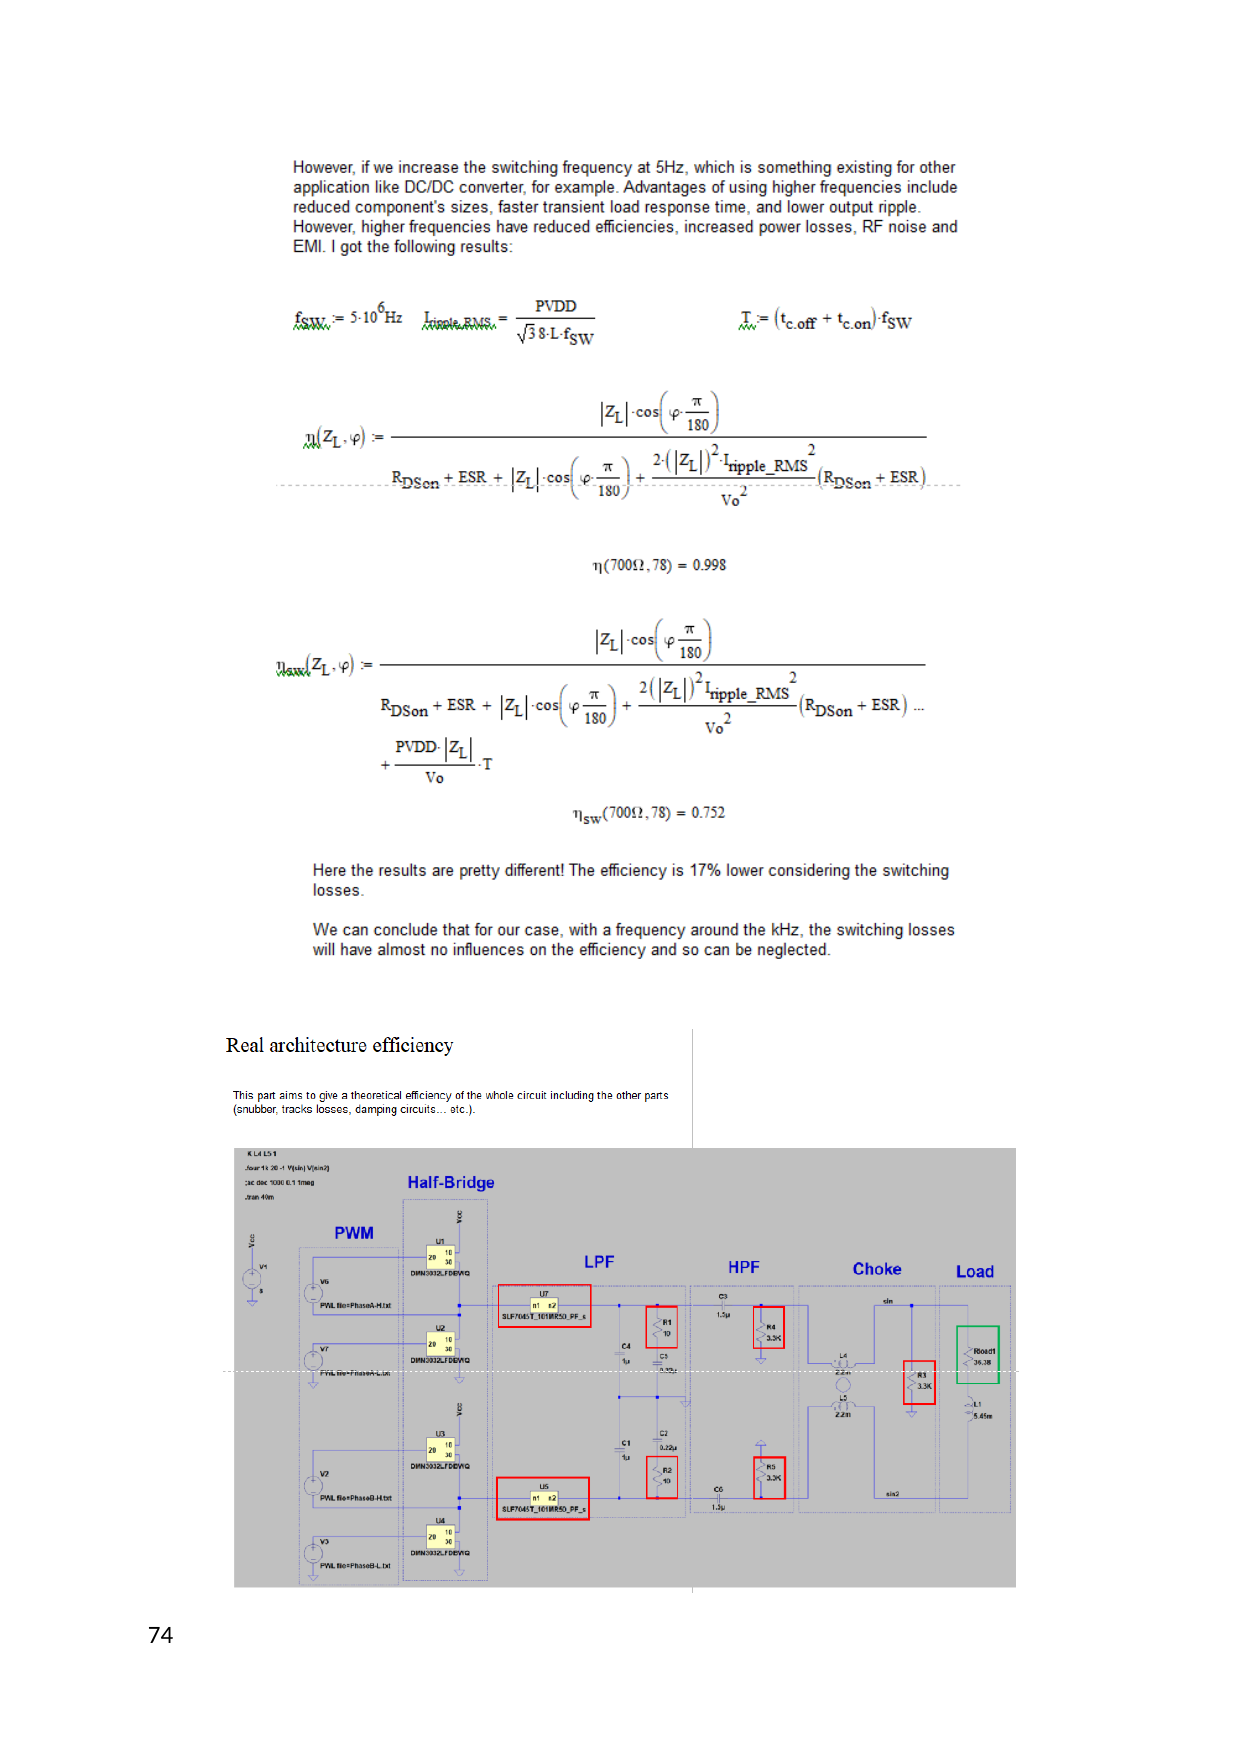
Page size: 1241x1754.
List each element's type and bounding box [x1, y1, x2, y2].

picture [276, 147, 964, 980]
picture [220, 1029, 1020, 1593]
